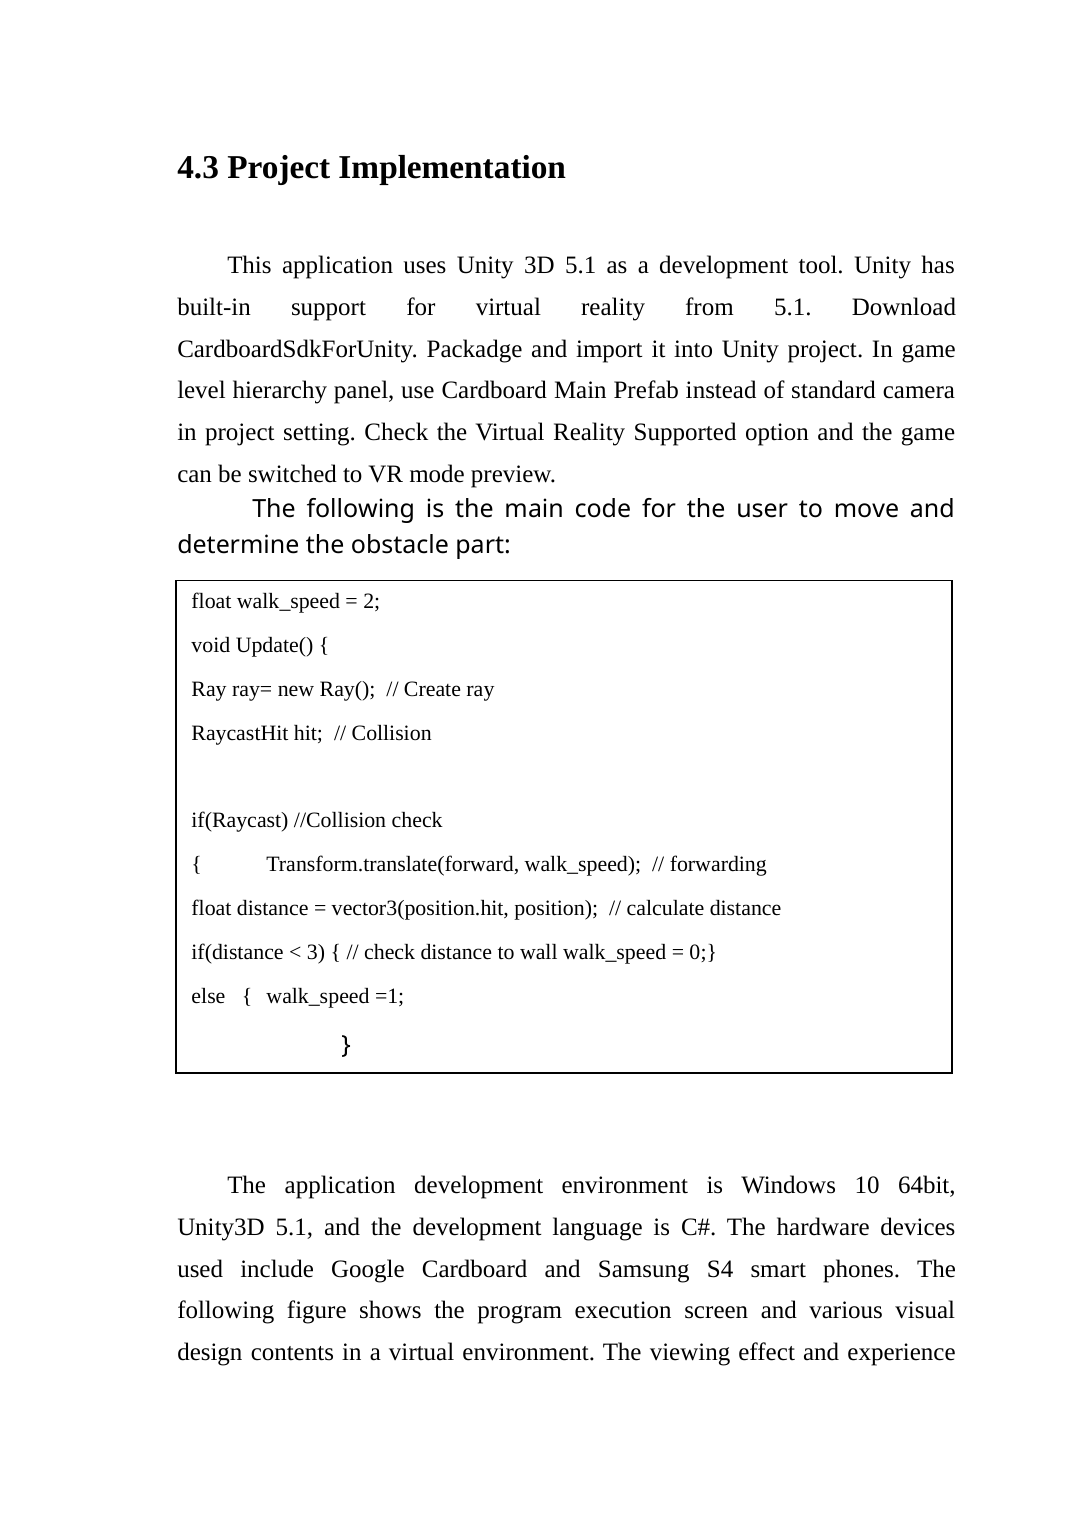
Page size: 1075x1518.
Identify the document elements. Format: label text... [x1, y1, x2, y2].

text 4.3 Project Implementation [177, 147, 956, 185]
text This application uses Unity 3D 5.1 as a development tool. Unity has built-in support for virtual reality from 5.1. Download CardboardSdkForUnity. Packadge and import it into Unity project. In game level hierarchy panel, use Cardboard Main Prefab instead of standard camera in project setting. Check the Virtual Reality Supported option and the game can be switched to VR mode preview. [177, 240, 956, 490]
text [177, 1161, 956, 1369]
text The following is the main code for the user to move and determine the obstacle part: [177, 490, 956, 561]
